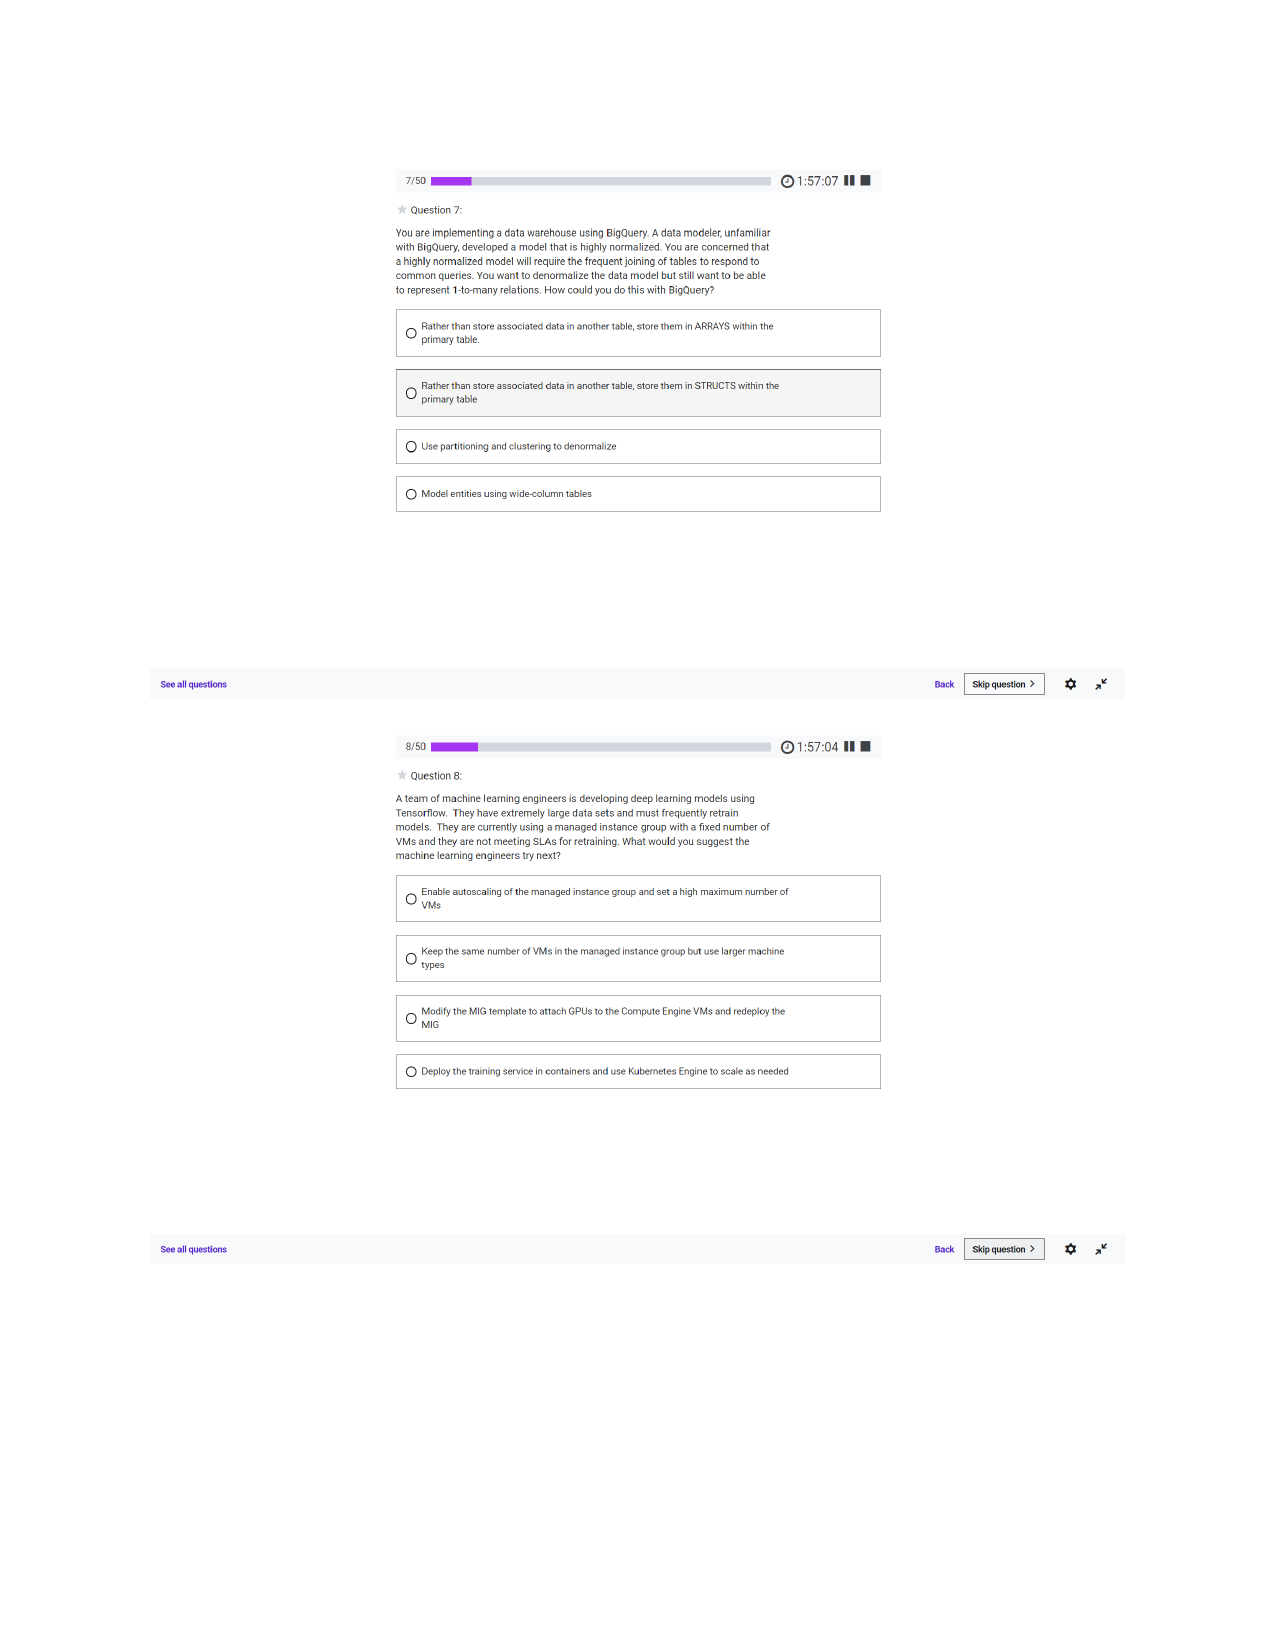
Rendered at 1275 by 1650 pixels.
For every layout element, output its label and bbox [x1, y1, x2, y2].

picture [150, 150, 1125, 699]
picture [150, 715, 1125, 1264]
